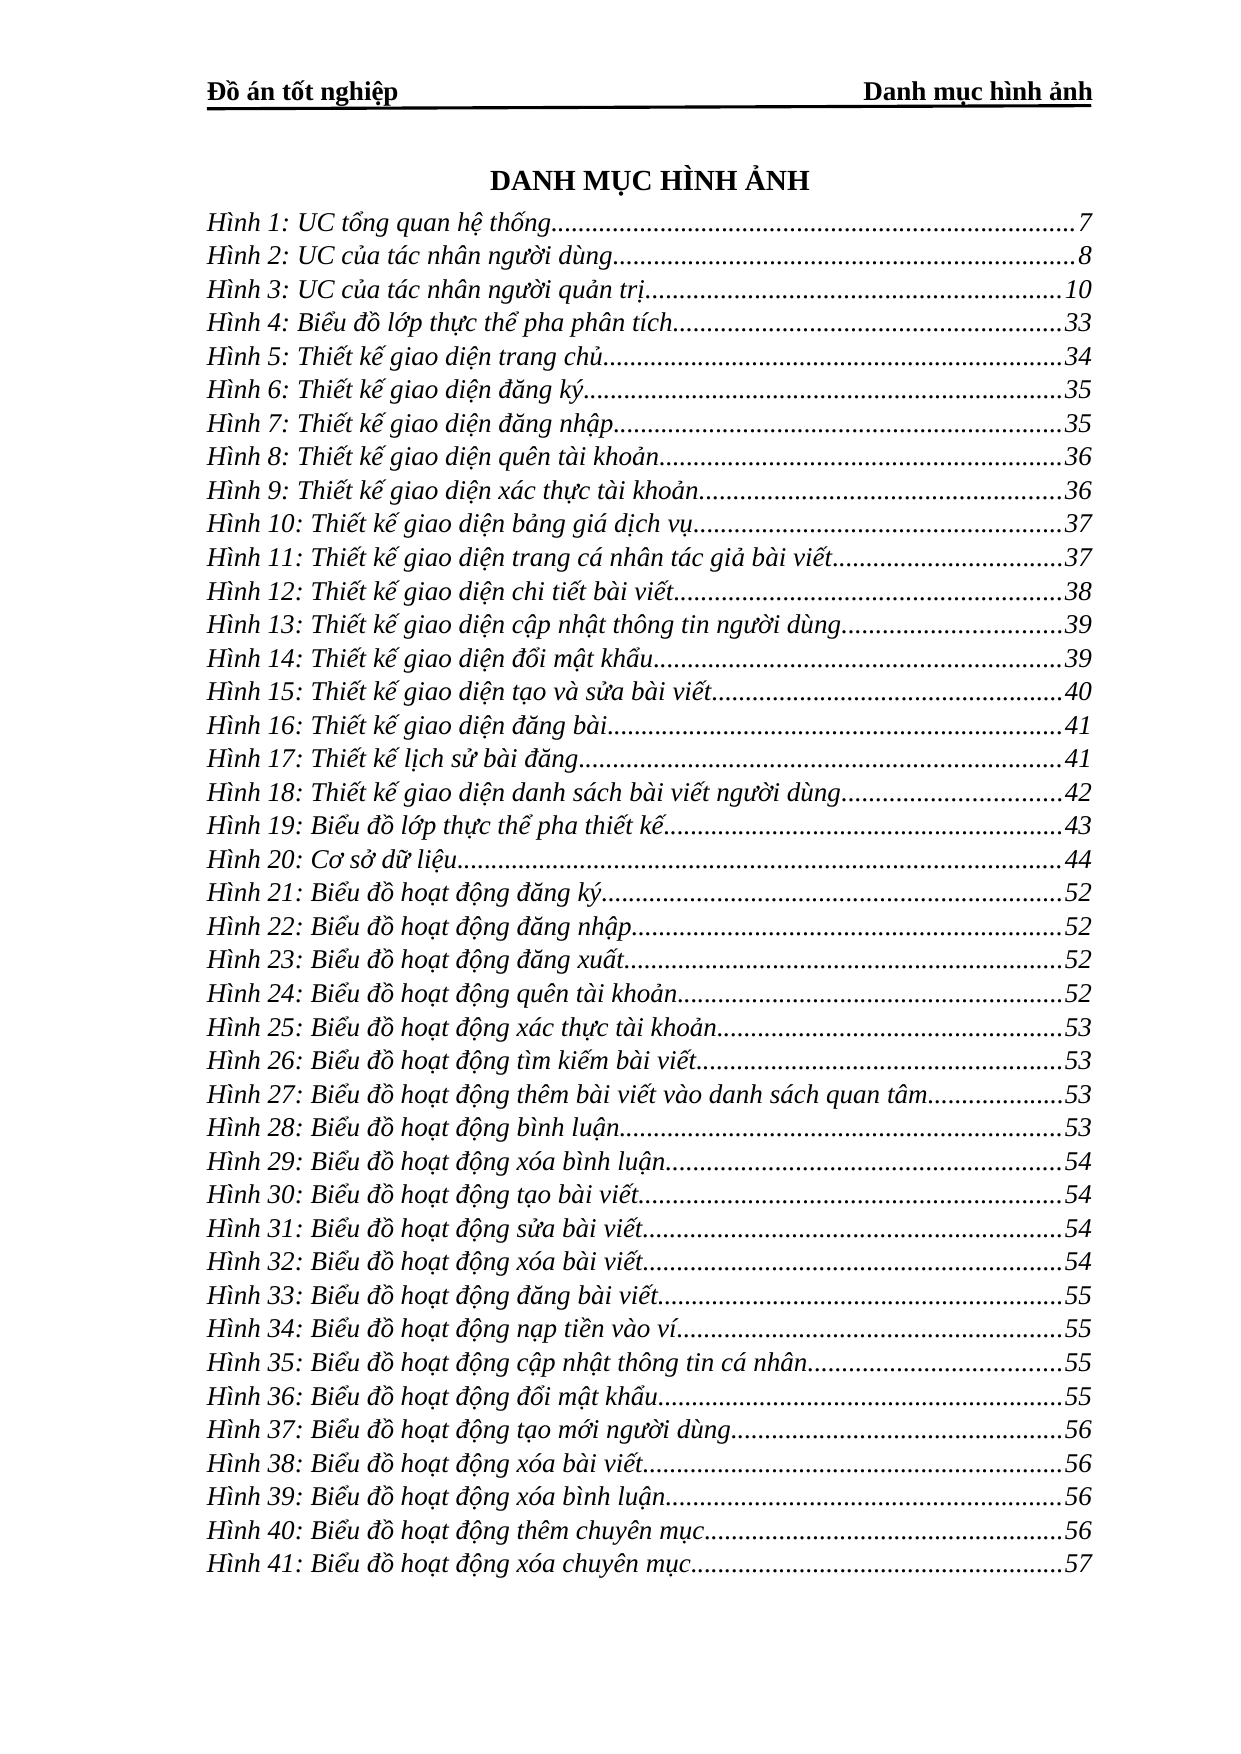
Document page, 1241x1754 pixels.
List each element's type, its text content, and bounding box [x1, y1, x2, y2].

text Hình 10: Thiết kế giao diện bảng giá dịch vụ 37 [207, 508, 1093, 539]
subtitle DANH MỤC HÌNH ẢNH [207, 163, 1093, 196]
text Hình 34: Biểu đồ hoạt động nạp tiền vào ví 55 [207, 1313, 1093, 1344]
text Hình 7: Thiết kế giao diện đăng nhập 35 [207, 407, 1093, 438]
text Hình 14: Thiết kế giao diện đổi mật khẩu 39 [207, 642, 1093, 673]
text Hình 41: Biểu đồ hoạt động xóa chuyên mục 57 [207, 1547, 1093, 1578]
text Hình 35: Biểu đồ hoạt động cập nhật thông tin cá nhân 55 [207, 1346, 1093, 1377]
text Hình 6: Thiết kế giao diện đăng ký 35 [207, 373, 1093, 404]
text Hình 30: Biểu đồ hoạt động tạo bài viết 54 [207, 1178, 1093, 1209]
text Hình 1: UC tổng quan hệ thống 7 [207, 206, 1093, 237]
text Hình 20: Cơ sở dữ liệu 44 [207, 843, 1093, 874]
text Hình 22: Biểu đồ hoạt động đăng nhập 52 [207, 910, 1093, 941]
text Hình 33: Biểu đồ hoạt động đăng bài viết 55 [207, 1279, 1093, 1310]
text Hình 27: Biểu đồ hoạt động thêm bài viết vào danh sách quan tâm 53 [207, 1078, 1093, 1109]
text Hình 36: Biểu đồ hoạt động đổi mật khẩu 55 [207, 1380, 1093, 1411]
text Hình 32: Biểu đồ hoạt động xóa bài viết 54 [207, 1246, 1093, 1277]
text Hình 21: Biểu đồ hoạt động đăng ký 52 [207, 877, 1093, 908]
text Hình 37: Biểu đồ hoạt động tạo mới người dùng 56 [207, 1413, 1093, 1444]
text Hình 25: Biểu đồ hoạt động xác thực tài khoản 53 [207, 1011, 1093, 1042]
text Hình 4: Biểu đồ lớp thực thể pha phân tích 33 [207, 306, 1093, 337]
text Hình 28: Biểu đồ hoạt động bình luận 53 [207, 1111, 1093, 1142]
text Hình 29: Biểu đồ hoạt động xóa bình luận 54 [207, 1145, 1093, 1176]
text Hình 40: Biểu đồ hoạt động thêm chuyên mục 56 [207, 1514, 1093, 1545]
text Hình 8: Thiết kế giao diện quên tài khoản 36 [207, 441, 1093, 472]
text Hình 31: Biểu đồ hoạt động sửa bài viết 54 [207, 1212, 1093, 1243]
text Hình 18: Thiết kế giao diện danh sách bài viết người dùng 42 [207, 776, 1093, 807]
text Hình 2: UC của tác nhân người dùng 8 [207, 239, 1093, 270]
text Hình 5: Thiết kế giao diện trang chủ 34 [207, 340, 1093, 371]
text Hình 9: Thiết kế giao diện xác thực tài khoản 36 [207, 474, 1093, 505]
text Hình 17: Thiết kế lịch sử bài đăng 41 [207, 742, 1093, 773]
text Hình 24: Biểu đồ hoạt động quên tài khoản 52 [207, 977, 1093, 1008]
text Hình 23: Biểu đồ hoạt động đăng xuất 52 [207, 944, 1093, 975]
text Hình 26: Biểu đồ hoạt động tìm kiếm bài viết 53 [207, 1044, 1093, 1075]
text Hình 12: Thiết kế giao diện chi tiết bài viết 38 [207, 575, 1093, 606]
text Hình 3: UC của tác nhân người quản trị 10 [207, 273, 1093, 304]
text Hình 16: Thiết kế giao diện đăng bài 41 [207, 709, 1093, 740]
text Hình 39: Biểu đồ hoạt động xóa bình luận 56 [207, 1480, 1093, 1511]
text Hình 13: Thiết kế giao diện cập nhật thông tin người dùng 39 [207, 608, 1093, 639]
text Hình 38: Biểu đồ hoạt động xóa bài viết 56 [207, 1447, 1093, 1478]
text Hình 15: Thiết kế giao diện tạo và sửa bài viết 40 [207, 675, 1093, 706]
text Hình 11: Thiết kế giao diện trang cá nhân tác giả bài viết 37 [207, 541, 1093, 572]
text Hình 19: Biểu đồ lớp thực thể pha thiết kế 43 [207, 809, 1093, 841]
